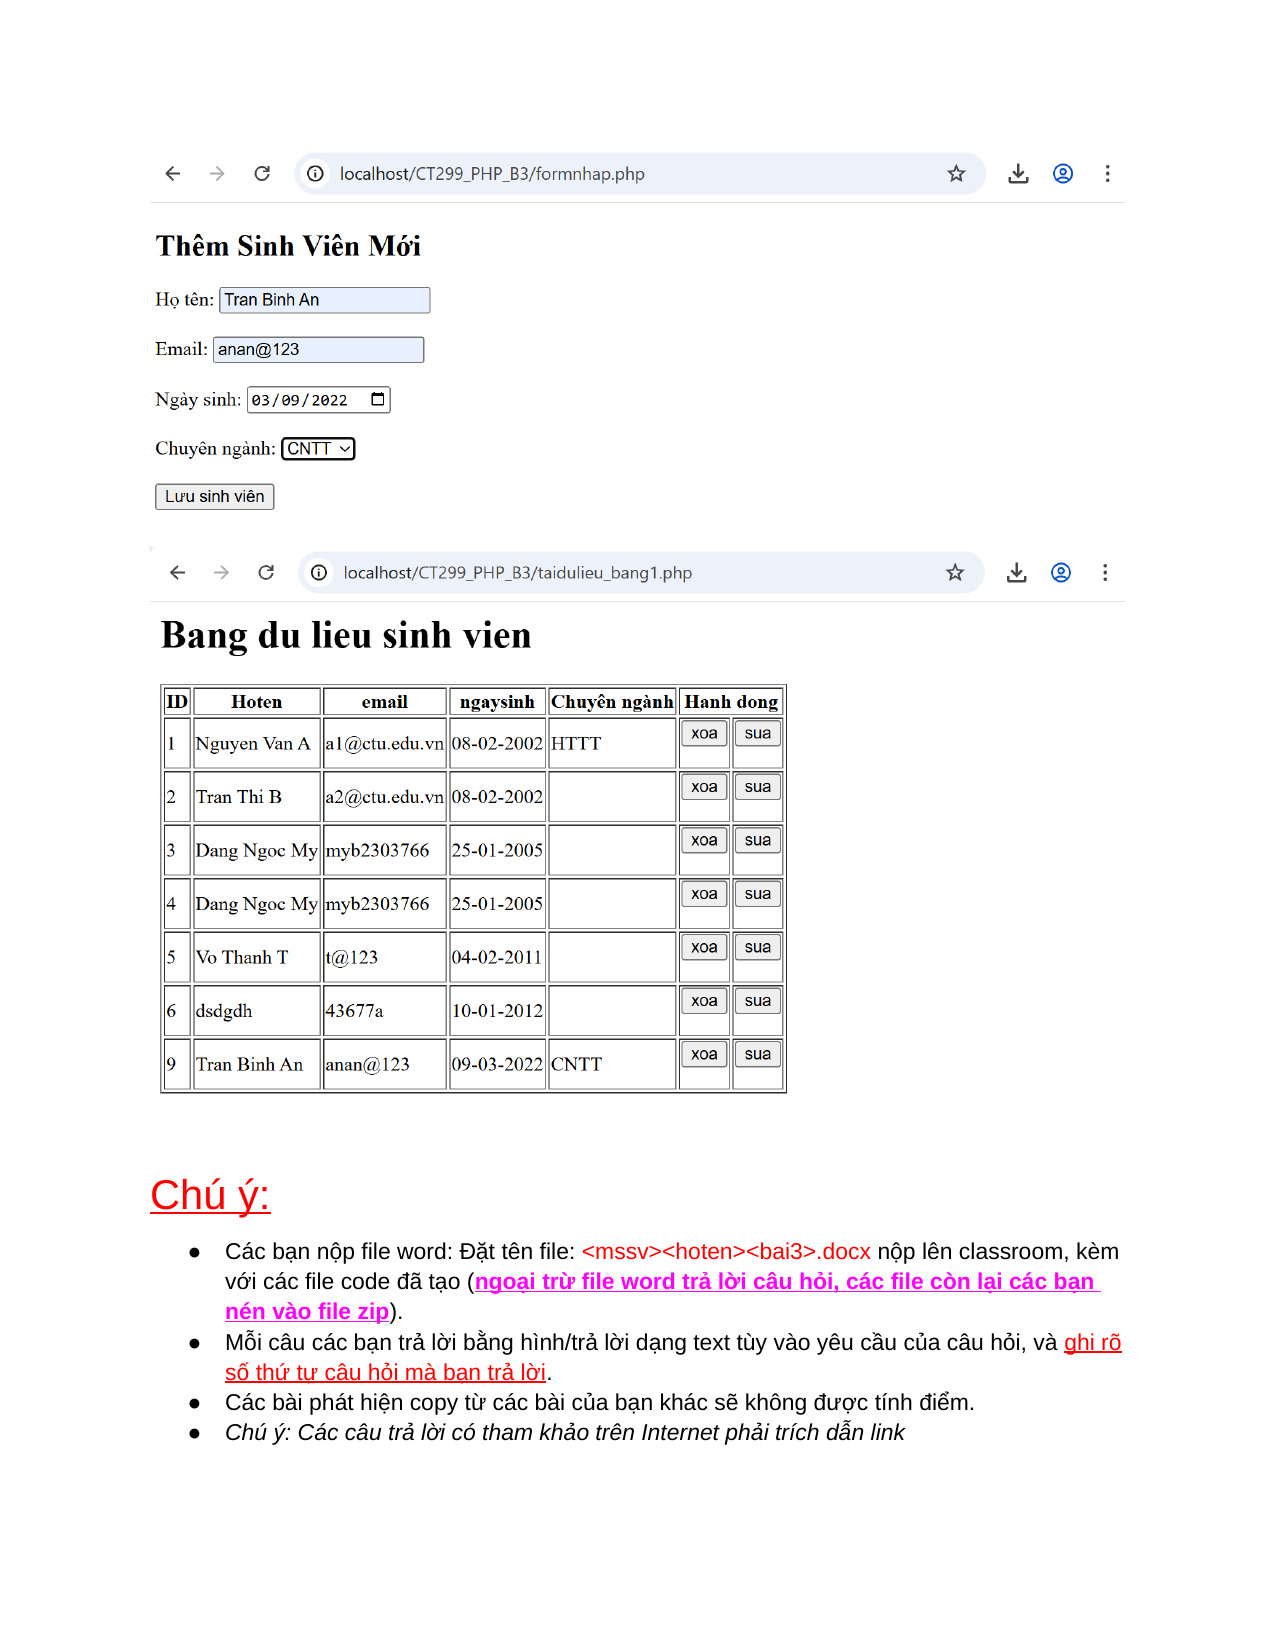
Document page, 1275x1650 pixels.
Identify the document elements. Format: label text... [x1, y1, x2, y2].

list Các bài phát hiện copy từ các bài của bạn khác sẽ không được tính điểm. [187, 1389, 1125, 1415]
subtitle Chú ý: [150, 1170, 1125, 1218]
list Chú ý: Các câu trả lời có tham khảo trên Internet phải trích dẫn link [187, 1419, 1125, 1445]
picture [150, 150, 1125, 544]
list Các bạn nộp file word: Đặt tên file: <mssv><hoten><bai3>.docx nộp lên classroom, kèm với các file code đã tạo (ngoại trừ file word trả lời câu hỏi, các file còn lại các bạn nén vào file zip). [187, 1238, 1125, 1324]
picture [150, 547, 1125, 1125]
list Mỗi câu các bạn trả lời bằng hình/trả lời dạng text tùy vào yêu cầu của câu hỏi, và ghi rõ số thứ tự câu hỏi mà bạn trả lời. [187, 1328, 1125, 1385]
